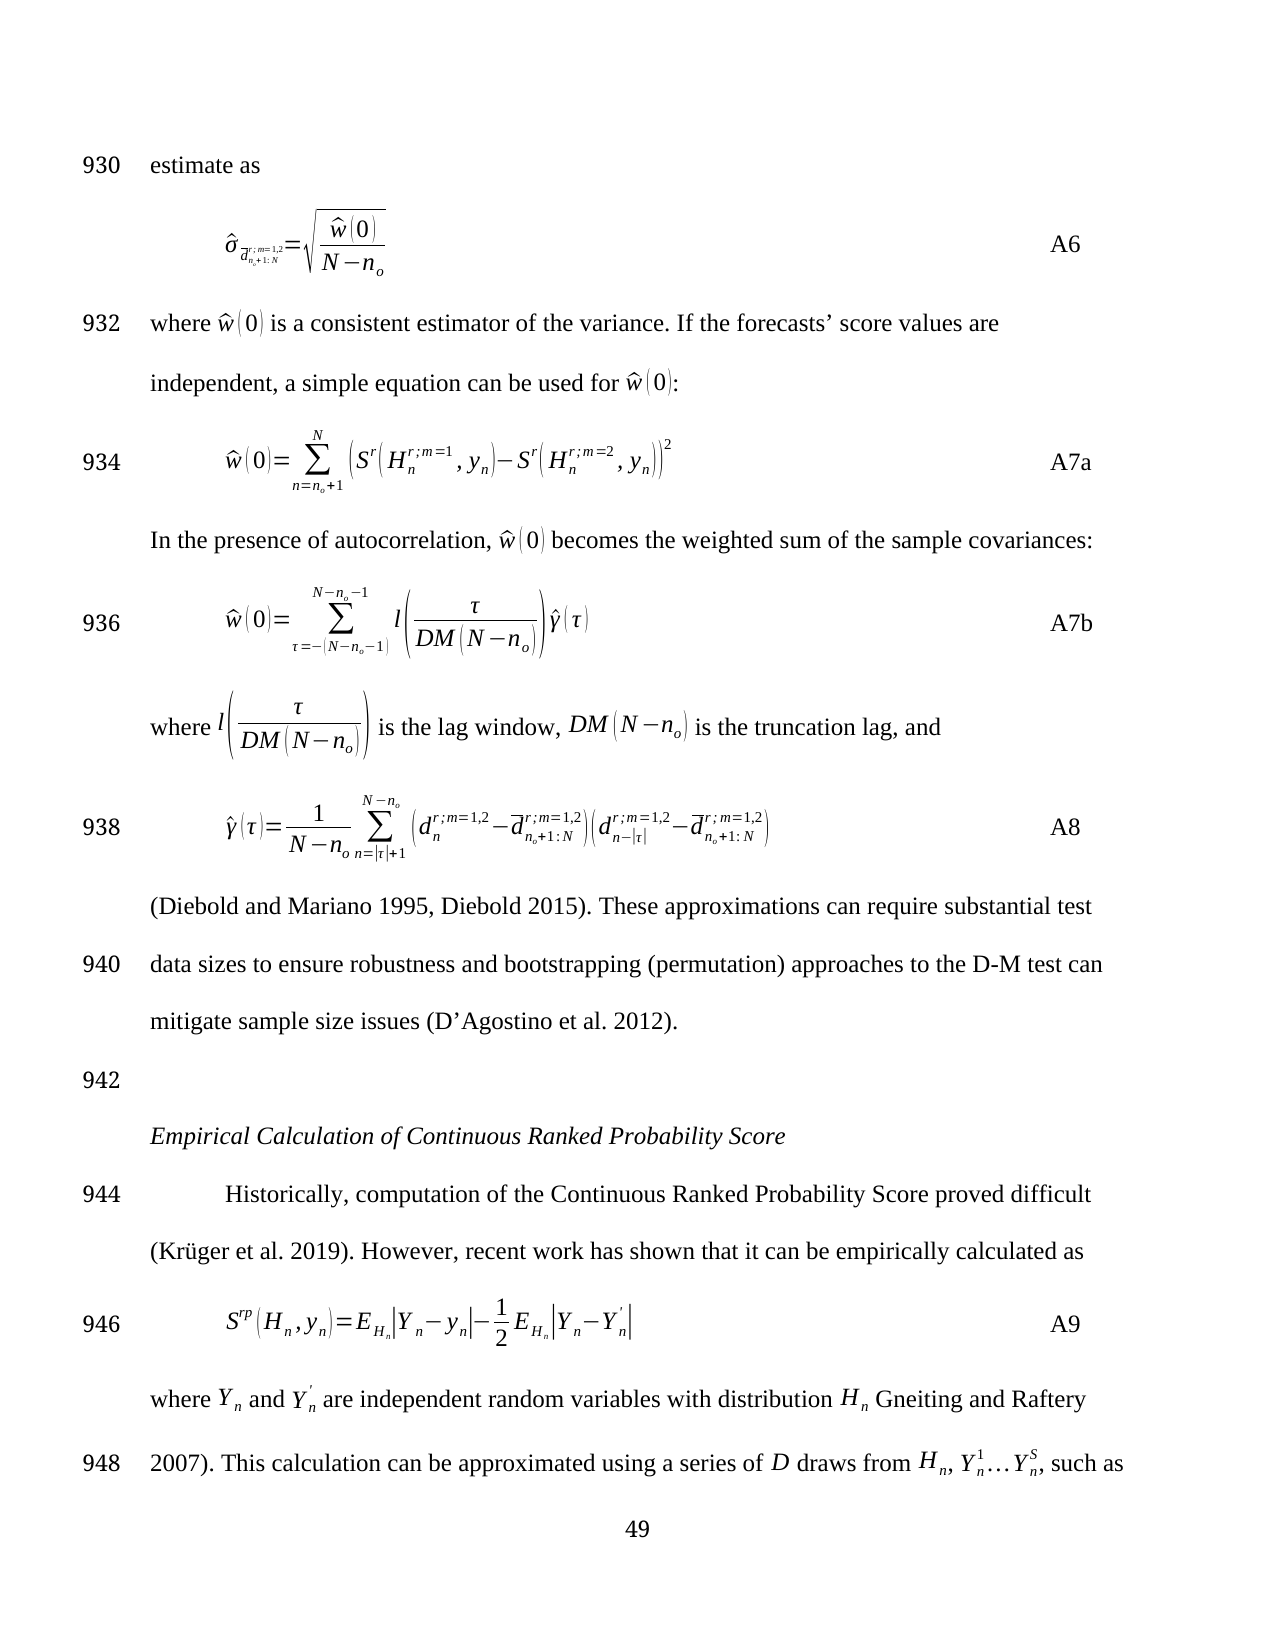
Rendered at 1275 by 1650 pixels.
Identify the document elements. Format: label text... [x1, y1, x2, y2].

text where is a consistent estimator of the variance. If the forecasts’ score values are independent, a simple equation can be used for : [150, 307, 1125, 397]
text A7a [150, 426, 1125, 496]
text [150, 1381, 1125, 1480]
text A6 [150, 207, 1125, 279]
text A9 [150, 1294, 1125, 1353]
text In the presence of autocorrelation, becomes the weighted sum of the sample covariances: [150, 524, 1125, 555]
text where is the lag window, is the truncation lag, and [150, 690, 1125, 762]
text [150, 150, 1125, 179]
text A8 [150, 791, 1125, 862]
text A7b [150, 584, 1125, 661]
text (Diebold and Mariano 1995, Diebold 2015). These approximations can require substantial test data sizes to ensure robustness and bootstrapping (permutation) approaches to the D-M test can mitigate sample size issues (D’Agostino et al. 2012). [150, 891, 1125, 1035]
text Empirical Calculation of Continuous Ranked Probability Score [150, 1121, 1125, 1150]
text Historically, computation of the Continuous Ranked Probability Score proved difficult (Krüger et al. 2019). However, recent work has shown that it can be empirically calculated as [150, 1179, 1125, 1265]
